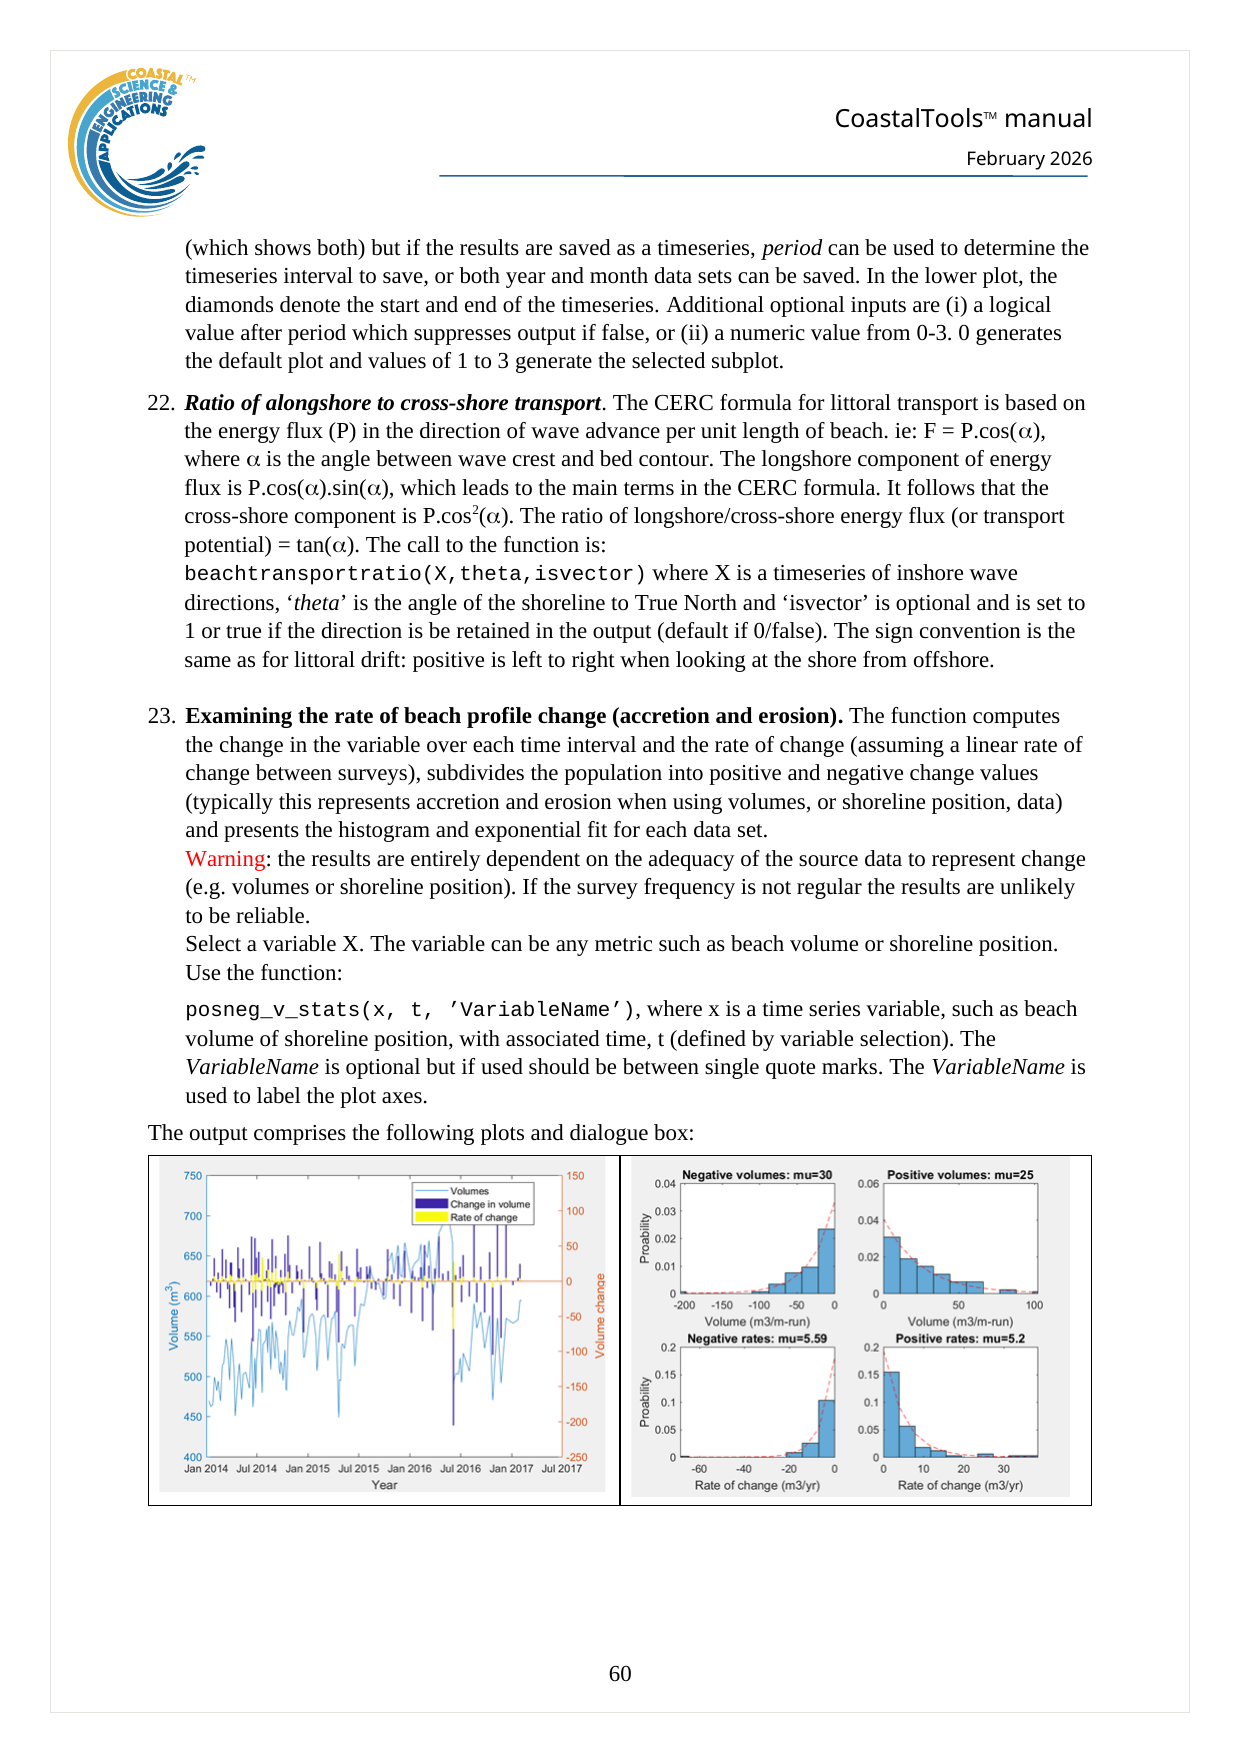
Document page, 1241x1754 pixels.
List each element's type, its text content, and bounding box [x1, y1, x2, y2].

table_header [621, 1156, 1091, 1505]
text posneg_v_stats(x, t, ’VariableName’), where x is a time series variable, such as beach volume of shoreline position, with associated time, t (defined by variable selection). The VariableName is optional but if used should be between single quote marks. The VariableName is used to label the plot axes. [185, 995, 1093, 1108]
picture [631, 1156, 1071, 1497]
text beachtransportratio(X,theta,isvector) where X is a timeseries of inshore wave directions, ‘theta’ is the angle of the shoreline to True North and ‘isvector’ is optional and is set to 1 or true if the direction is be retained in the output (default if 0/false). The sign convention is the same as for littoral drift: positive is left to right when looking at the shore from offshore. [184, 559, 1093, 672]
text The output comprises the following plots and dialogue box: [148, 1119, 1093, 1145]
list Ratio of alongshore to cross-shore transport. The CERC formula for littoral transport is based on the energy flux (P) in the direction of wave advance per unit length of beach. ie: F = P.cos(), where  is the angle between wave crest and bed contour. The longshore component of energy flux is P.cos().sin(), which leads to the main terms in the CERC formula. It follows that the cross-shore component is P.cos2(). The ratio of longshore/cross-shore energy flux (or transport potential) = tan(). The call to the function is: [147, 388, 1093, 557]
text Select a variable X. The variable can be any metric such as beach volume or shoreline position. Use the function: [185, 930, 1093, 985]
table_header [149, 1156, 619, 1505]
list Warning: the results are entirely dependent on the adequacy of the source data to represent change (e.g. volumes or shoreline position). If the survey frequency is not regular the results are unlikely to be reliable. [185, 845, 1093, 928]
picture [159, 1156, 606, 1492]
list Examining the rate of beach profile change (accretion and erosion). The function computes the change in the variable over each time interval and the rate of change (assuming a linear rate of change between surveys), subdivides the population into positive and negative change values (typically this represents accretion and erosion when using volumes, or shoreline position, data) and presents the histogram and exponential fit for each data set. [148, 703, 1093, 843]
